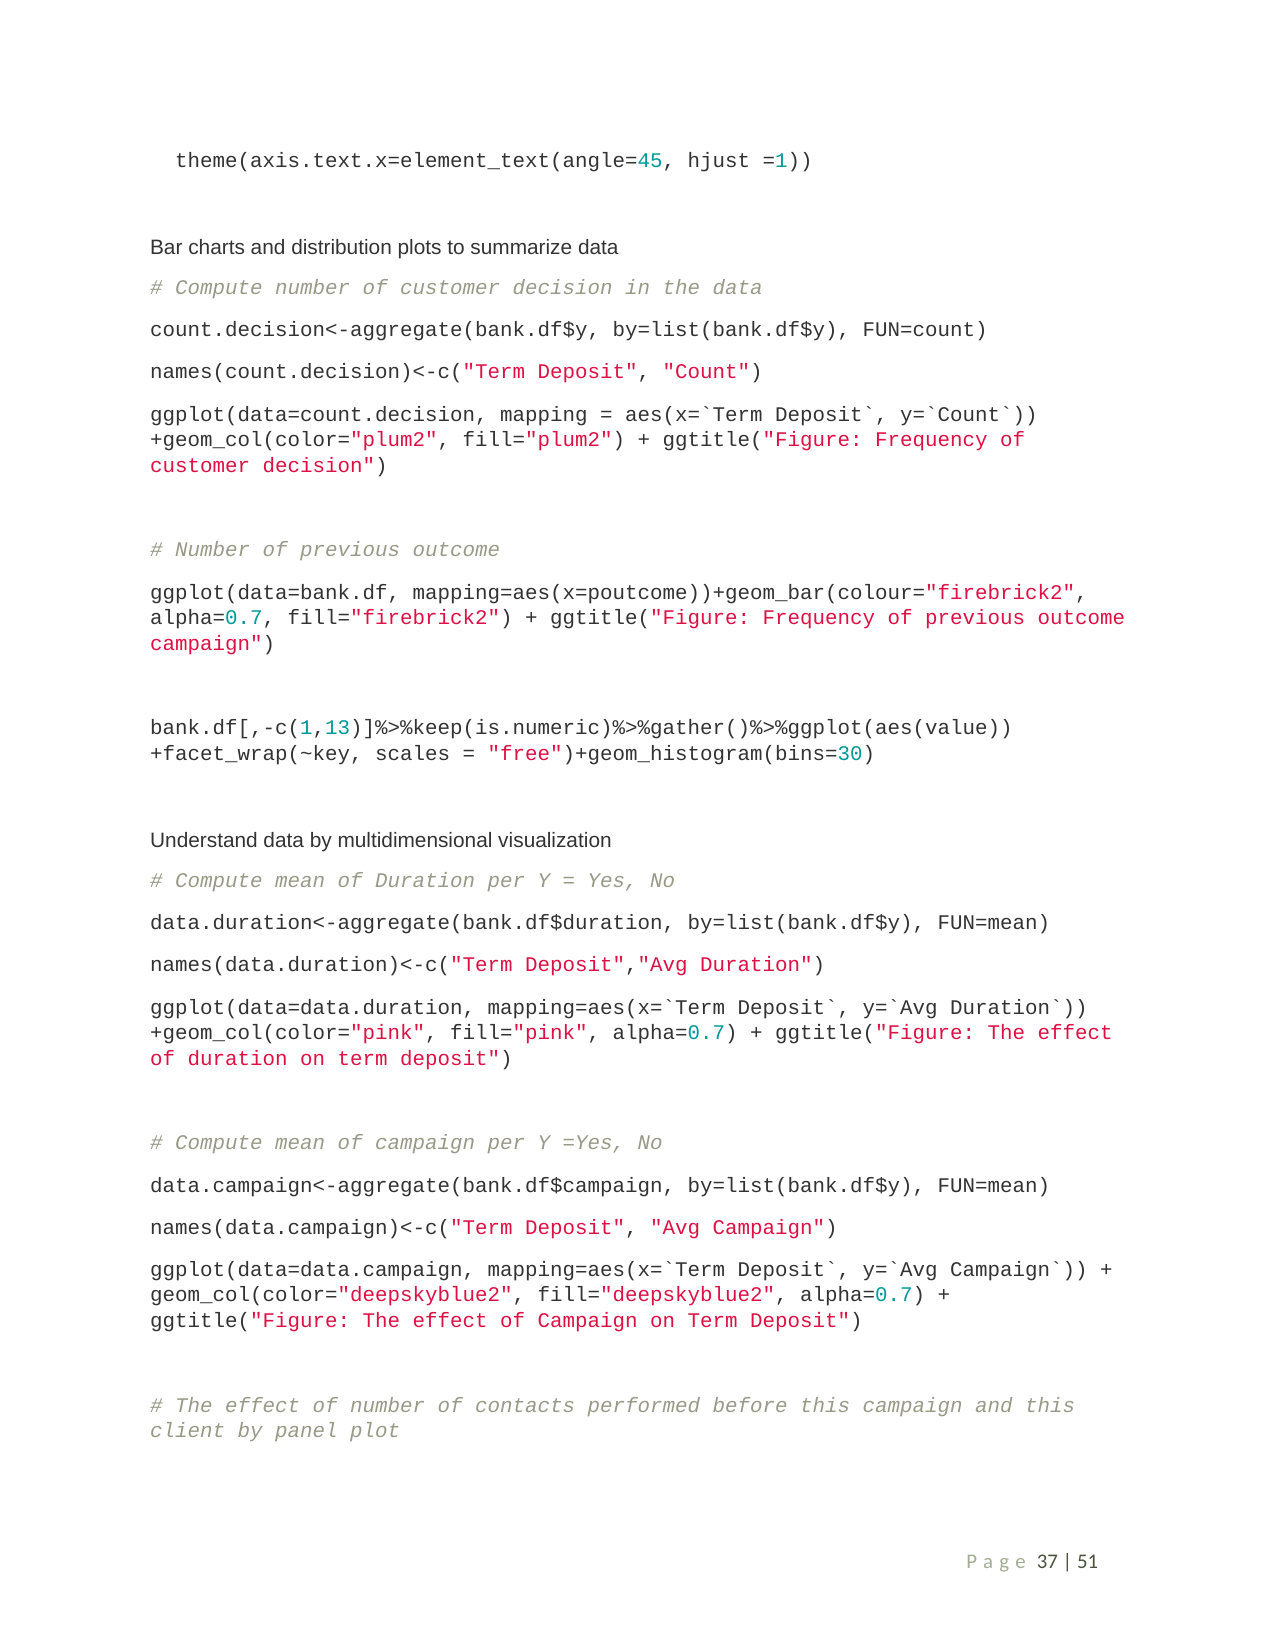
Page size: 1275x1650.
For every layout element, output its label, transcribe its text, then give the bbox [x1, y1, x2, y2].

text data.duration<-aggregate(bank.df$duration, by=list(bank.df$y), FUN=mean) [150, 912, 1125, 936]
text names(count.decision)<-c("Term Deposit", "Count") [150, 362, 1125, 385]
text ggplot(data=bank.df, mapping=aes(x=poutcome))+geom_bar(colour="firebrick2", alpha=0.7, fill="firebrick2") + ggtitle("Figure: Frequency of previous outcome campaign") [150, 582, 1125, 656]
text # The effect of number of contacts performed before this campaign and this client by panel plot [150, 1395, 1125, 1444]
text Understand data by multidimensional visualization [150, 828, 1125, 852]
text data.campaign<-aggregate(bank.df$campaign, by=list(bank.df$y), FUN=mean) [150, 1174, 1125, 1198]
text Bar charts and distribution plots to summarize data [150, 235, 1125, 259]
text # Number of previous outcome [150, 539, 1125, 563]
text theme(axis.text.x=element_text(angle=45, hjust =1)) [150, 150, 1125, 174]
text names(data.duration)<-c("Term Deposit","Avg Duration") [150, 954, 1125, 978]
text names(data.campaign)<-c("Term Deposit", "Avg Campaign") [150, 1217, 1125, 1240]
text bank.df[,-c(1,13)]%>%keep(is.numeric)%>%gather()%>%ggplot(aes(value))+facet_wrap(~key, scales = "free")+geom_histogram(bins=30) [150, 717, 1125, 767]
text count.decision<-aggregate(bank.df$y, by=list(bank.df$y), FUN=count) [150, 319, 1125, 343]
text ggplot(data=data.campaign, mapping=aes(x=`Term Deposit`, y=`Avg Campaign`)) + geom_col(color="deepskyblue2", fill="deepskyblue2", alpha=0.7) + ggtitle("Figure: The effect of Campaign on Term Deposit") [150, 1259, 1125, 1334]
text ggplot(data=data.duration, mapping=aes(x=`Term Deposit`, y=`Avg Duration`))+geom_col(color="pink", fill="pink", alpha=0.7) + ggtitle("Figure: The effect of duration on term deposit") [150, 997, 1125, 1071]
text ggplot(data=count.decision, mapping = aes(x=`Term Deposit`, y=`Count`))+geom_col(color="plum2", fill="plum2") + ggtitle("Figure: Frequency of customer decision") [150, 404, 1125, 478]
text # Compute mean of Duration per Y = Yes, No [150, 870, 1125, 894]
text # Compute number of customer decision in the data [150, 277, 1125, 301]
text # Compute mean of campaign per Y =Yes, No [150, 1132, 1125, 1156]
